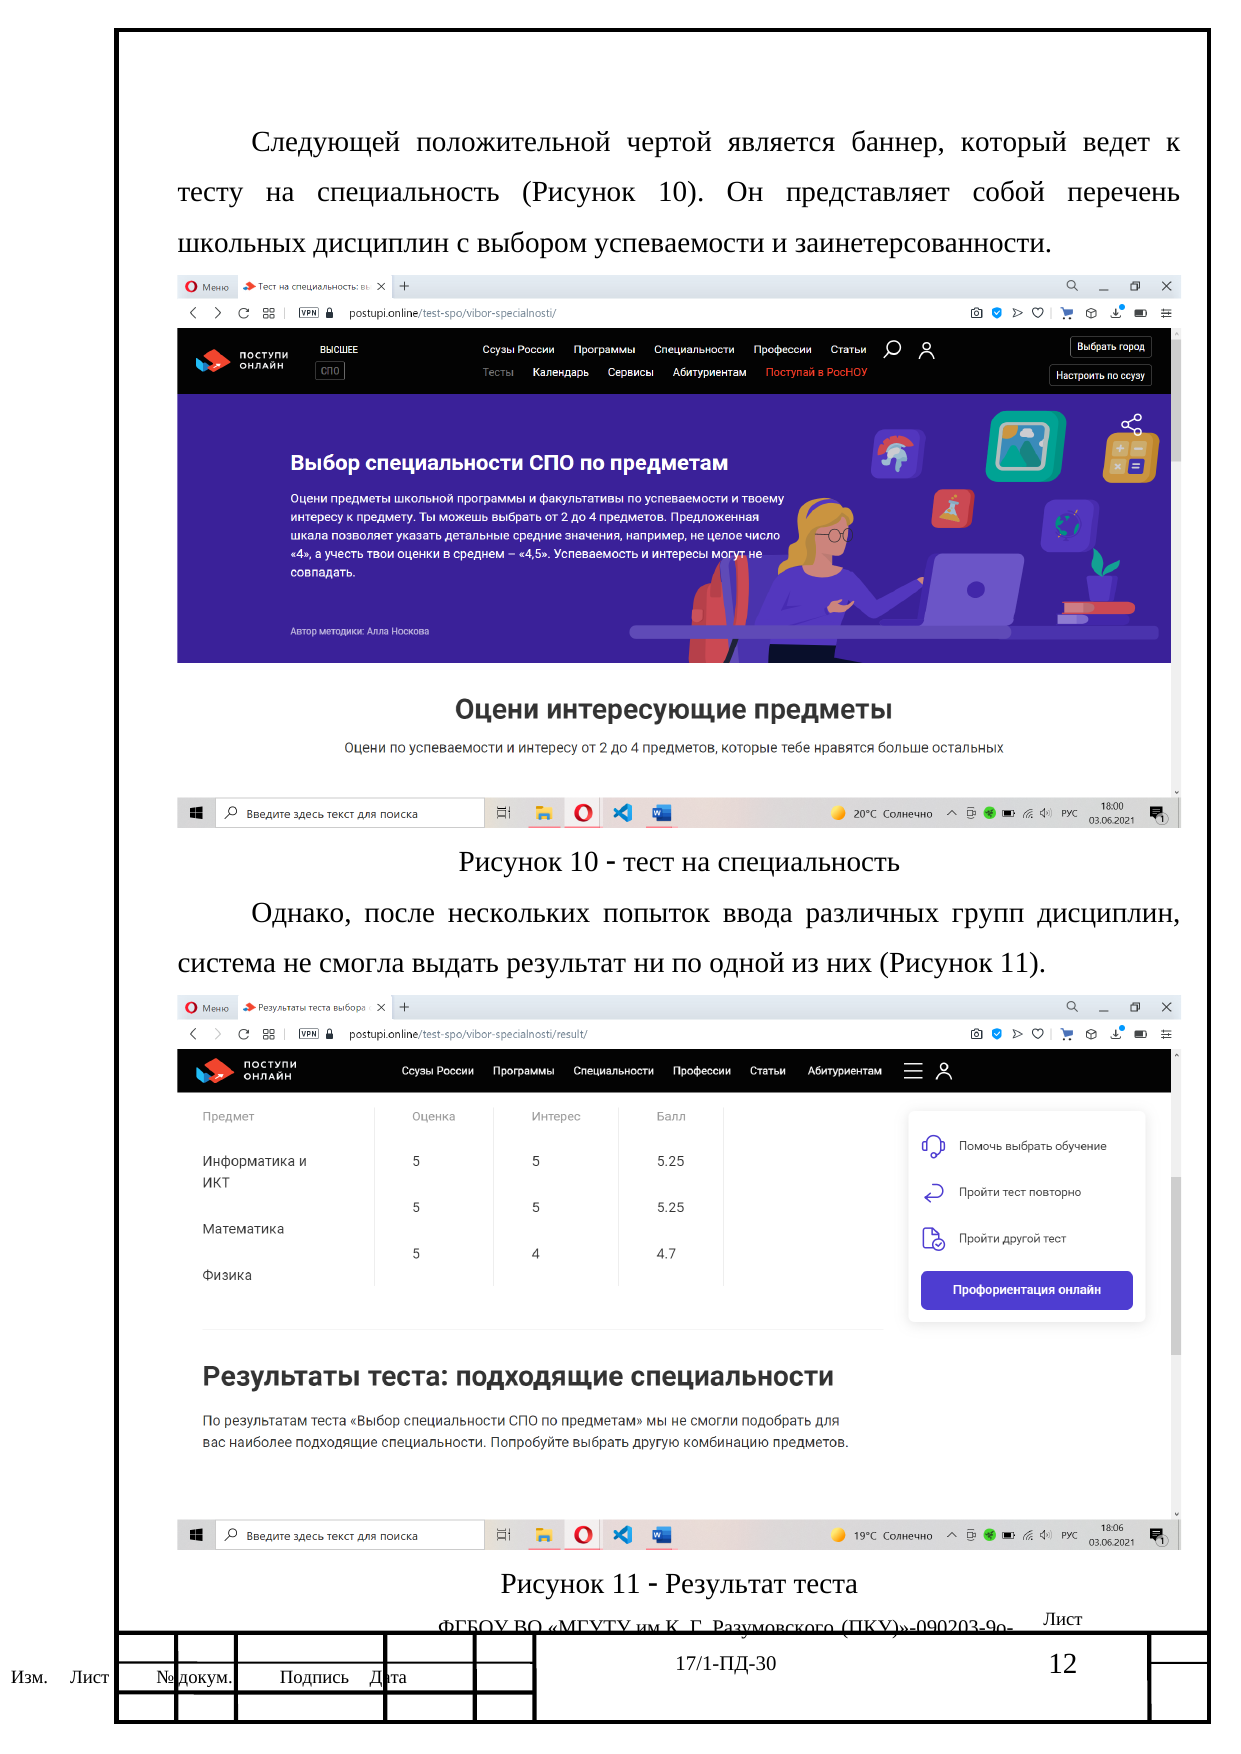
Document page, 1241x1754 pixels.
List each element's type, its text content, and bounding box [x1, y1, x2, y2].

picture [177, 995, 1182, 1550]
picture [177, 275, 1182, 828]
text Рисунок 11 Результат теста [177, 1566, 1181, 1600]
text Однако, после нескольких попыток ввода различных групп дисциплин, система не смогла выдать результат ни по одной из них (Рисунок 11). [177, 895, 1181, 979]
text Следующей положительной чертой является баннер, который ведет к тесту на специальность (Рисунок 10). Он представляет собой перечень школьных дисциплин с выбором успеваемости и заинетерсованности. [177, 124, 1181, 258]
text Рисунок 10 тест на специальность [177, 844, 1181, 878]
